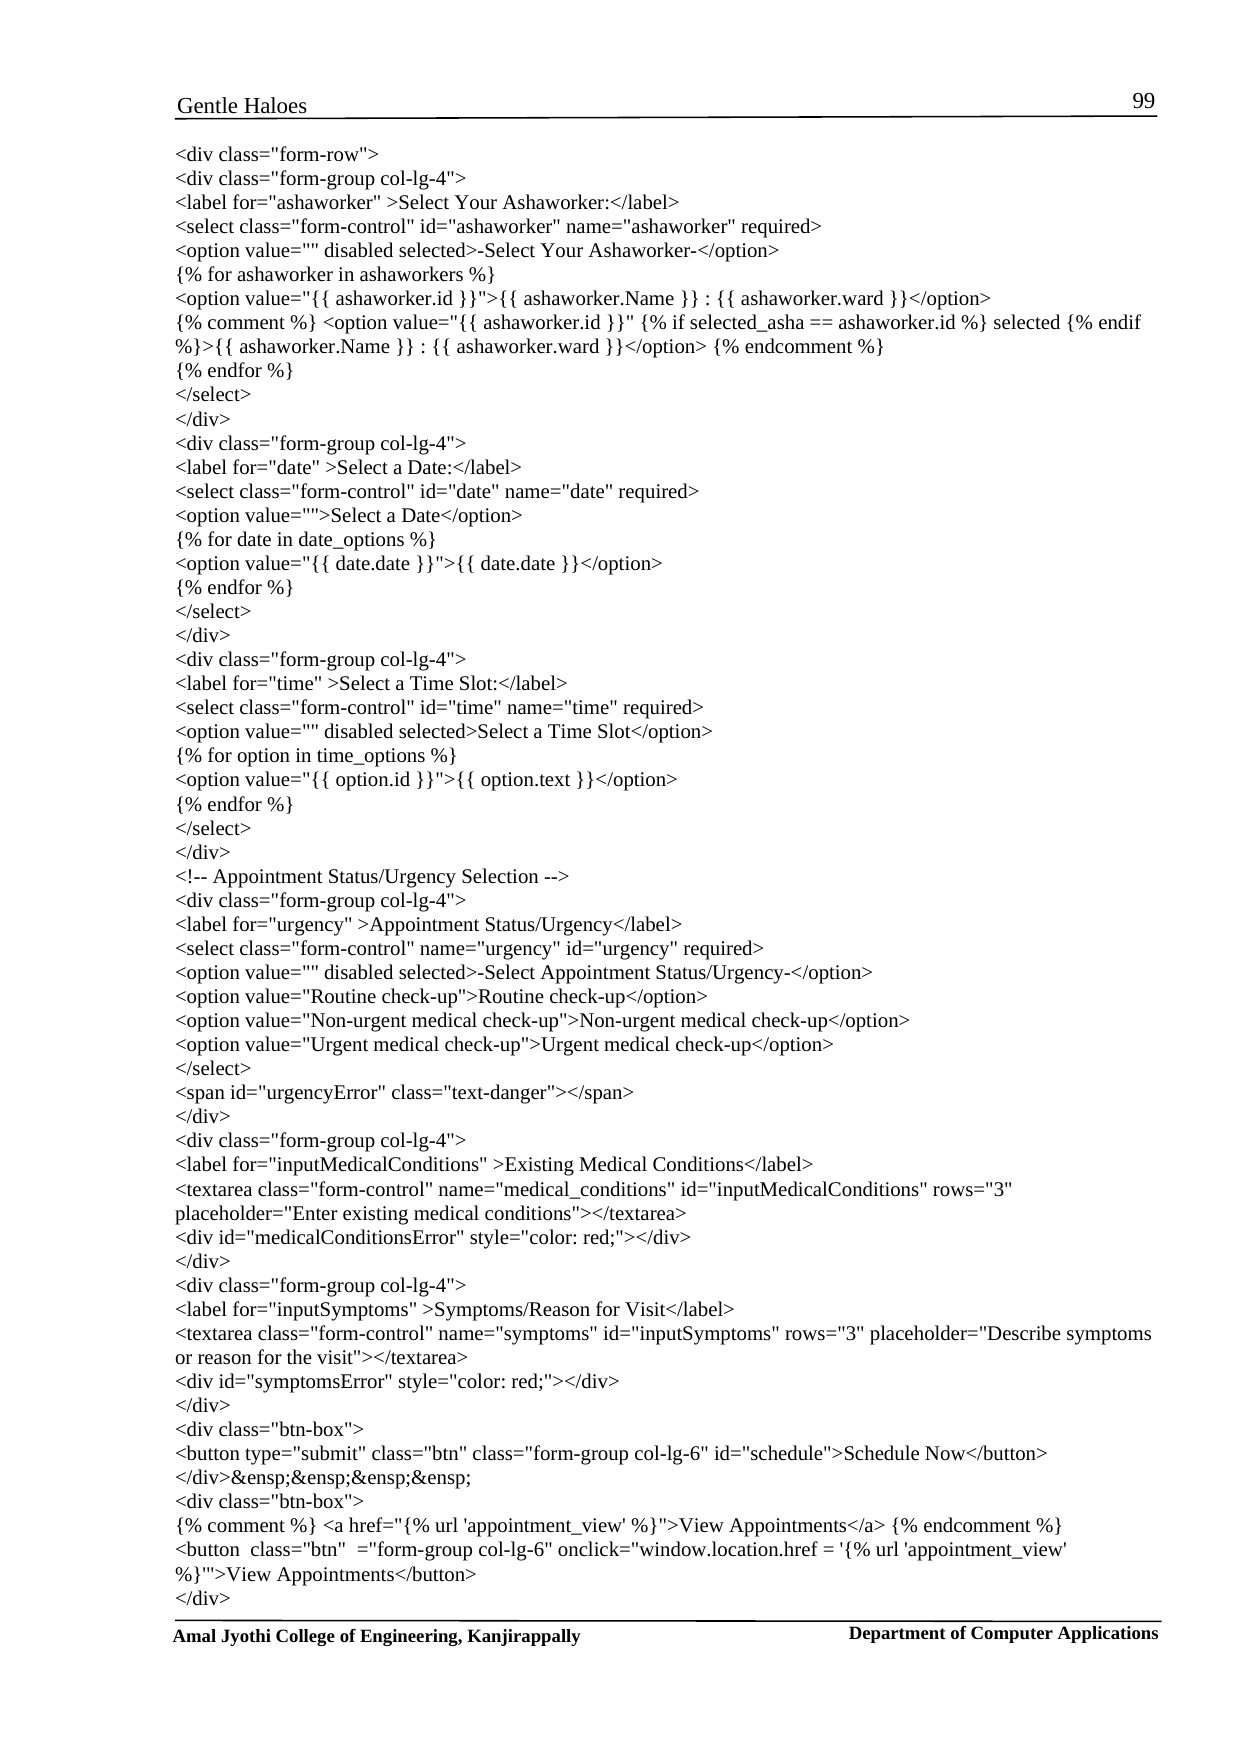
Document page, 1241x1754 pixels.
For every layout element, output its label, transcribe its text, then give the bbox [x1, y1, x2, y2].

text <div class="form-group col-lg-4"> [175, 431, 1162, 454]
text <option value="" disabled selected>Select a Time Slot</option> [175, 719, 1162, 743]
text </select> [175, 599, 1162, 623]
text <!-- Appointment Status/Urgency Selection --> [175, 864, 1162, 888]
text <option value="Routine check-up">Routine check-up</option> [175, 984, 1162, 1008]
text <select class="form-control" id="time" name="time" required> [175, 695, 1162, 719]
text <option value="" disabled selected>-Select Your Ashaworker-</option> [175, 238, 1162, 262]
text {% comment %} <a href="{% url 'appointment_view' %}">View Appointments</a> {% endcomment %} [175, 1513, 1162, 1537]
text {% for date in date_options %} [175, 527, 1162, 551]
text <div id="medicalConditionsError" style="color: red;"></div> [175, 1224, 1162, 1249]
text <option value="">Select a Date</option> [175, 503, 1162, 527]
text {% for ashaworker in ashaworkers %} [175, 262, 1162, 286]
text {% endfor %} [175, 575, 1162, 599]
text <option value="{{ option.id }}">{{ option.text }}</option> [175, 767, 1162, 791]
text </div> [175, 1586, 1162, 1609]
text <div class="form-group col-lg-4"> [175, 166, 1162, 190]
text <div class="form-group col-lg-4"> [175, 647, 1162, 671]
text <div class="btn-box"> [175, 1417, 1162, 1441]
text {% for option in time_options %} [175, 743, 1162, 767]
text <label for="date" >Select a Date:</label> [175, 454, 1162, 479]
text <label for="inputMedicalConditions" >Existing Medical Conditions</label> [175, 1152, 1162, 1176]
text <div class="form-group col-lg-4"> [175, 1273, 1162, 1297]
text <select class="form-control" id="ashaworker" name="ashaworker" required> [175, 214, 1162, 238]
text <label for="time" >Select a Time Slot:</label> [175, 671, 1162, 695]
text </select> [175, 382, 1162, 406]
text </div>&ensp;&ensp;&ensp;&ensp; [175, 1465, 1162, 1489]
text {% comment %} <option value="{{ ashaworker.id }}" {% if selected_asha == ashaworker.id %} selected {% endif %}>{{ ashaworker.Name }} : {{ ashaworker.ward }}</option> {% endcomment %} [175, 310, 1162, 358]
text <div class="btn-box"> [175, 1489, 1162, 1513]
text <option value="Urgent medical check-up">Urgent medical check-up</option> [175, 1032, 1162, 1056]
text <span id="urgencyError" class="text-danger"></span> [175, 1080, 1162, 1104]
text <label for="urgency" >Appointment Status/Urgency</label> [175, 912, 1162, 936]
text <div class="form-group col-lg-4"> [175, 888, 1162, 912]
text {% endfor %} [175, 791, 1162, 816]
text </div> [175, 623, 1162, 647]
text <textarea class="form-control" name="medical_conditions" id="inputMedicalConditions" rows="3" placeholder="Enter existing medical conditions"></textarea> [175, 1176, 1162, 1224]
text <button type="submit" class="btn" class="form-group col-lg-6" id="schedule">Schedule Now</button> [175, 1441, 1162, 1465]
text <select class="form-control" name="urgency" id="urgency" required> [175, 936, 1162, 960]
text </div> [175, 1104, 1162, 1128]
text <button class="btn" ="form-group col-lg-6" onclick="window.location.href = '{% url 'appointment_view' %}'">View Appointments</button> [175, 1537, 1162, 1586]
text <option value="{{ ashaworker.id }}">{{ ashaworker.Name }} : {{ ashaworker.ward }}</option> [175, 286, 1162, 310]
text </select> [175, 1056, 1162, 1080]
text <label for="inputSymptoms" >Symptoms/Reason for Visit</label> [175, 1297, 1162, 1321]
text <option value="" disabled selected>-Select Appointment Status/Urgency-</option> [175, 960, 1162, 984]
text <option value="Non-urgent medical check-up">Non-urgent medical check-up</option> [175, 1008, 1162, 1032]
text </div> [175, 1393, 1162, 1417]
text </div> [175, 406, 1162, 431]
text <div id="symptomsError" style="color: red;"></div> [175, 1369, 1162, 1393]
text <option value="{{ date.date }}">{{ date.date }}</option> [175, 551, 1162, 575]
text <div class="form-row"> [175, 142, 1162, 166]
text </select> [175, 816, 1162, 839]
text </div> [175, 1249, 1162, 1273]
text </div> [175, 839, 1162, 864]
text <select class="form-control" id="date" name="date" required> [175, 479, 1162, 503]
text {% endfor %} [175, 358, 1162, 382]
text <textarea class="form-control" name="symptoms" id="inputSymptoms" rows="3" placeholder="Describe symptoms or reason for the visit"></textarea> [175, 1321, 1162, 1369]
text <div class="form-group col-lg-4"> [175, 1128, 1162, 1152]
text <label for="ashaworker" >Select Your Ashaworker:</label> [175, 190, 1162, 214]
